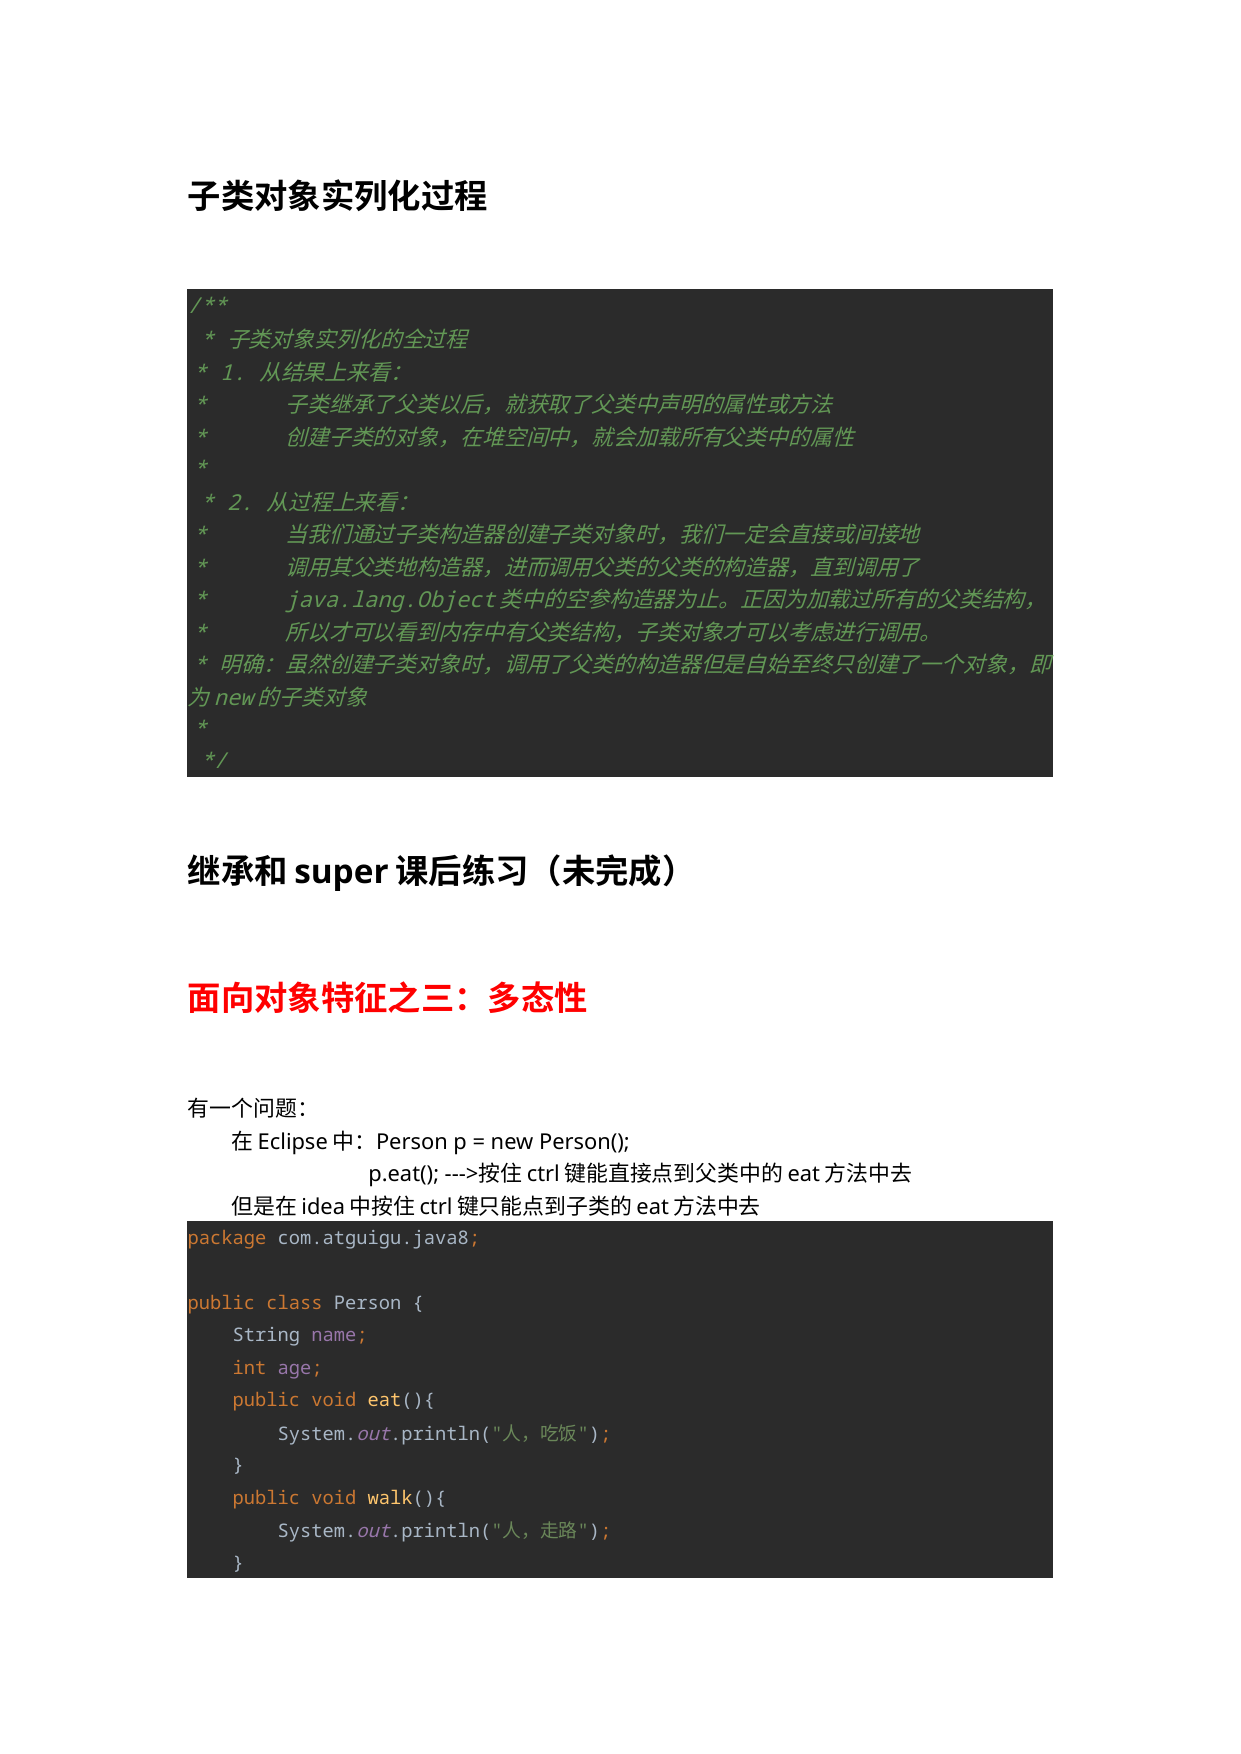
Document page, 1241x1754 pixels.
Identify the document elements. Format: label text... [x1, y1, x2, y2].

text 在Eclipse中：Person p = new Person(); [187, 1123, 1053, 1156]
subtitle 子类对象实列化过程 [187, 162, 1053, 227]
text /** * 子类对象实列化的全过程 * 1. 从结果上来看： * 子类继承了父类以后，就获取了父类中声明的属性或方法 * 创建子类的对象，在堆空间中，就会加载所有父类中的属性 * * 2. 从过程上来看： * 当我们通过子类构造器创建子类对象时，我们一定会直接或间接地 * 调用其父类地构造器，进而调用父类的父类的构造器，直到调用了 * java.lang.Object类中的空参构造器为止。正因为加载过所有的父类结构， * 所以才可以看到内存中有父类结构，子类对象才可以考虑进行调用。 * 明确：虽然创建子类对象时，调用了父类的构造器但是自始至终只创建了一个对象，即为new的子类对象 * */ [187, 289, 1053, 777]
text 有一个问题： [187, 1091, 1053, 1123]
text 但是在idea中按住ctrl键只能点到子类的eat方法中去 [187, 1188, 1053, 1221]
subtitle 继承和super课后练习（未完成） [187, 836, 1053, 901]
text p.eat(); --->按住ctrl键能直接点到父类中的eat方法中去 [187, 1156, 1053, 1188]
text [187, 1221, 1053, 1578]
subtitle 面向对象特征之三：多态性 [187, 964, 1053, 1029]
